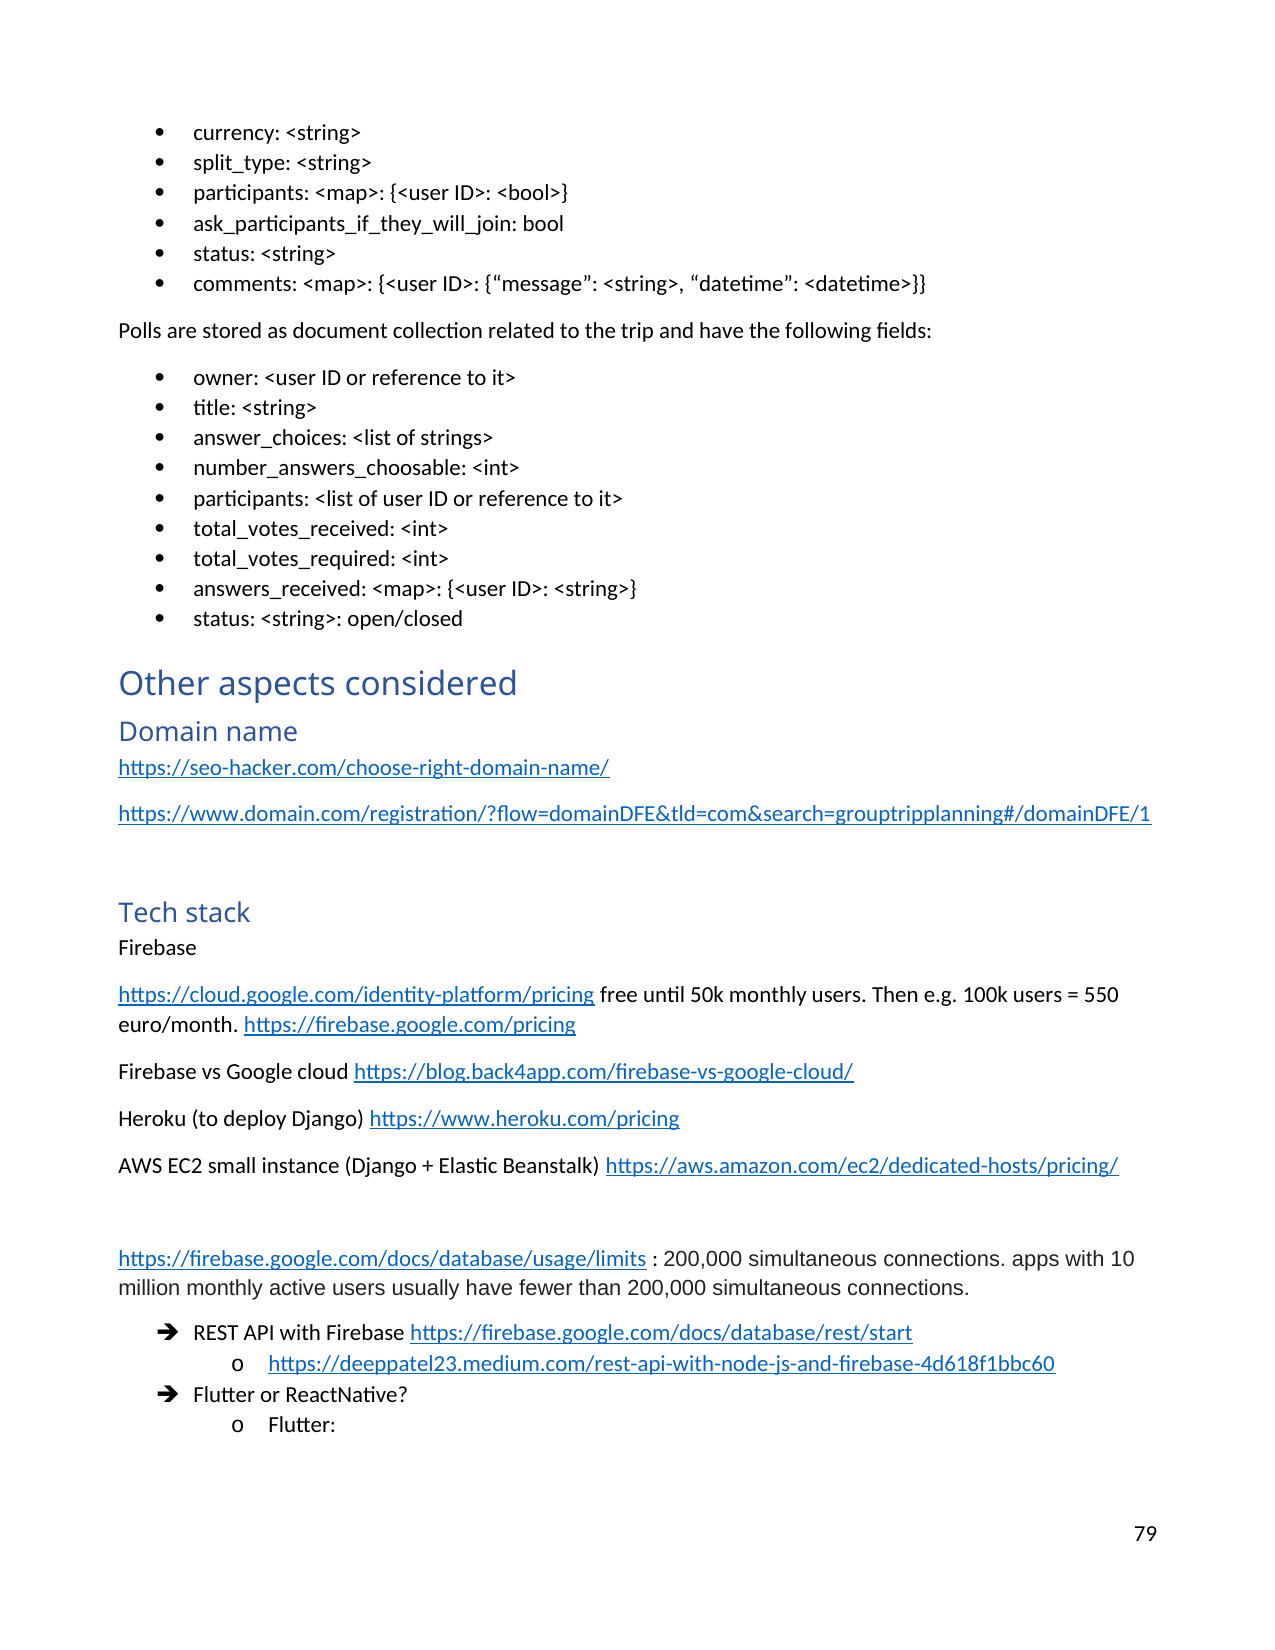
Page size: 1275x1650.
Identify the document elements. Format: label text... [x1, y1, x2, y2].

list comments: <map>: {<user ID>: {“message”: <string>, “datetime”: <datetime>}} [156, 269, 1157, 297]
text Heroku (to deploy Django) https://www.heroku.com/pricing [118, 1104, 1157, 1132]
list number_answers_choosable: <int> [156, 453, 1157, 482]
list split_type: <string> [156, 148, 1157, 176]
list https://deeppatel23.medium.com/rest-api-with-node-js-and-firebase-4d618f1bbc60 [231, 1349, 1157, 1378]
text https://cloud.google.com/identity-platform/pricing free until 50k monthly users. Then e.g. 100k users = 550 euro/month. https://firebase.google.com/pricing [118, 980, 1157, 1038]
list Flutter or ReactNative? [156, 1380, 1157, 1408]
list title: <string> [156, 393, 1157, 421]
subtitle Tech stack [118, 893, 1157, 930]
list Flutter: [231, 1410, 1157, 1439]
text https://firebase.google.com/docs/database/usage/limits : 200,000 simultaneous connections. apps with 10 million monthly active users usually have fewer than 200,000 simultaneous connections. [118, 1244, 1157, 1300]
text Polls are stored as document collection related to the trip and have the following fields: [118, 316, 1157, 344]
list owner: <user ID or reference to it> [156, 363, 1157, 391]
text Firebase [118, 933, 1157, 961]
list total_votes_required: <int> [156, 544, 1157, 572]
list total_votes_received: <int> [156, 514, 1157, 542]
list participants: <list of user ID or reference to it> [156, 484, 1157, 512]
list REST API with Firebase https://firebase.google.com/docs/database/rest/start [156, 1318, 1157, 1346]
list status: <string>: open/closed [156, 604, 1157, 633]
subtitle Domain name [118, 713, 1157, 750]
subtitle Other aspects considered [118, 660, 1157, 705]
list status: <string> [156, 239, 1157, 267]
text AWS EC2 small instance (Django + Elastic Beanstalk) https://aws.amazon.com/ec2/dedicated-hosts/pricing/ [118, 1151, 1157, 1179]
list currency: <string> [156, 118, 1157, 146]
list participants: <map>: {<user ID>: <bool>} [156, 178, 1157, 207]
list answer_choices: <list of strings> [156, 423, 1157, 451]
list ask_participants_if_they_will_join: bool [156, 209, 1157, 237]
text https://seo-hacker.com/choose-right-domain-name/ [118, 753, 1157, 781]
text https://www.domain.com/registration/?flow=domainDFE&tld=com&search=grouptripplanning#/domainDFE/1 [118, 799, 1157, 828]
list answers_received: <map>: {<user ID>: <string>} [156, 574, 1157, 602]
text Firebase vs Google cloud https://blog.back4app.com/firebase-vs-google-cloud/ [118, 1057, 1157, 1085]
